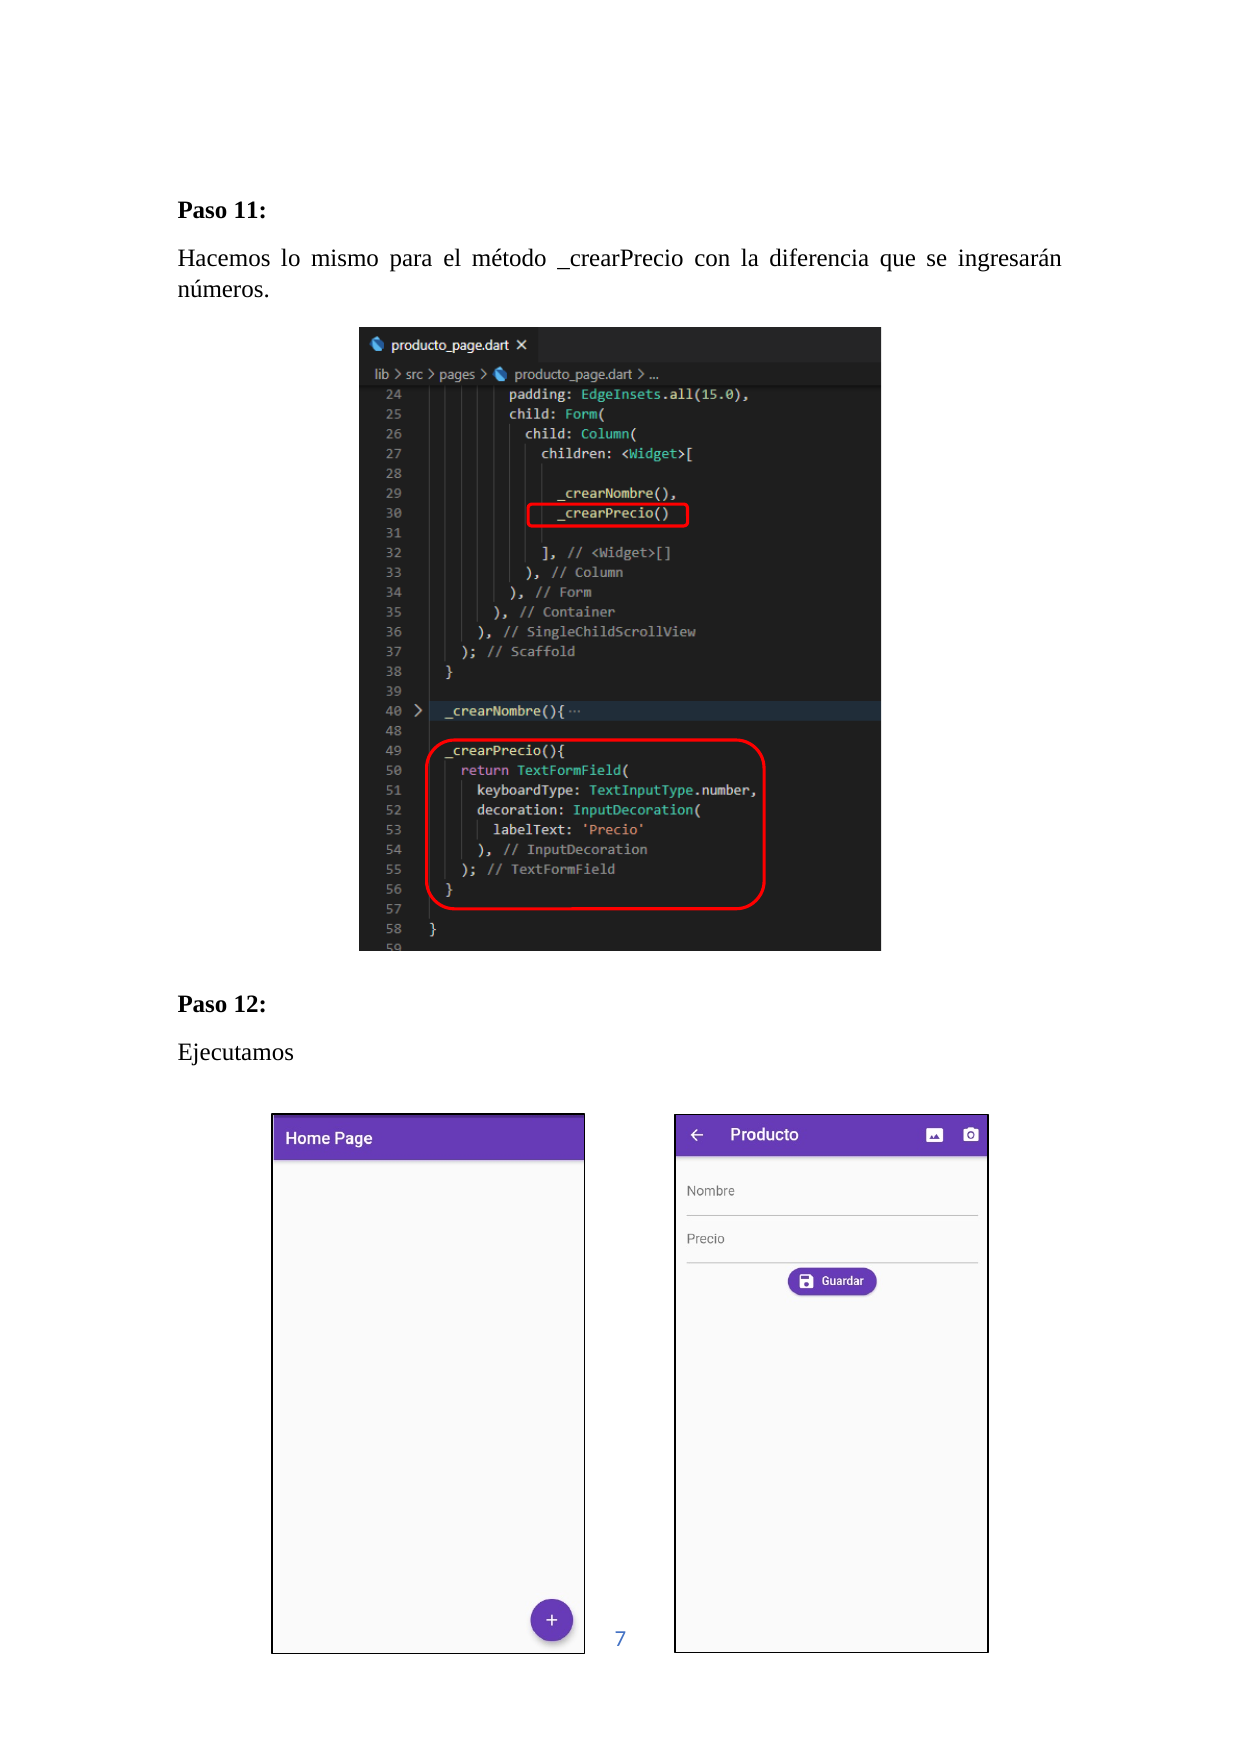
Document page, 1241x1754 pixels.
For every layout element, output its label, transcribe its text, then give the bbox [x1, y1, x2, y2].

text Ejecutamos [177, 1037, 1063, 1065]
picture [676, 1115, 987, 1652]
picture [359, 327, 882, 951]
text Paso 12: [177, 989, 1063, 1018]
picture [273, 1115, 584, 1653]
text Paso 11: [177, 195, 1063, 224]
text Hacemos lo mismo para el método _crearPrecio con la diferencia que se ingresarán números. [177, 243, 1063, 303]
